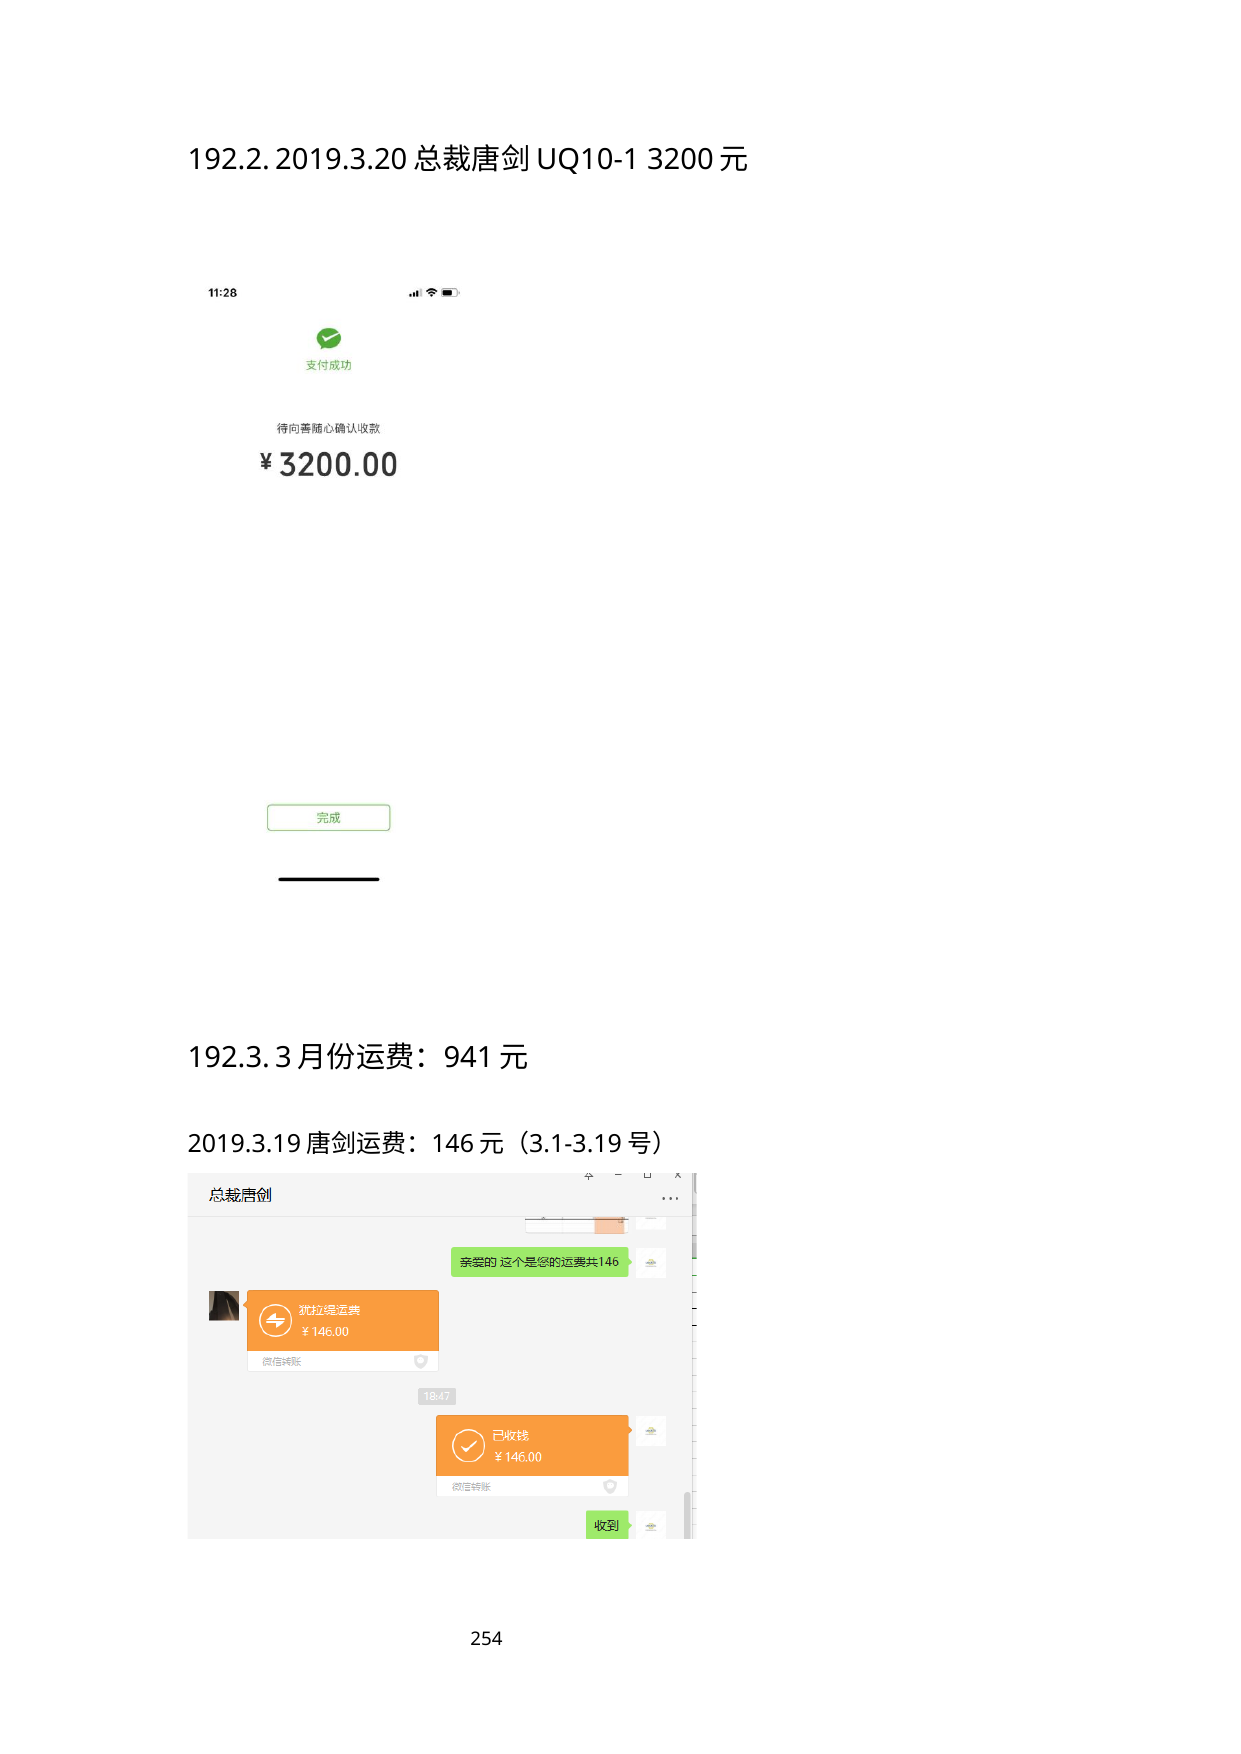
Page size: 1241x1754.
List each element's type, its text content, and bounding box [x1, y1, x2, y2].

picture [187, 1173, 697, 1539]
picture [187, 275, 470, 887]
subtitle 3月份运费：941元 [187, 1023, 1053, 1088]
subtitle 2019.3.20总裁唐剑UQ10-1 3200元 [187, 124, 1053, 189]
text 2019.3.19唐剑运费：146元（3.1-3.19号） [187, 1109, 1053, 1174]
